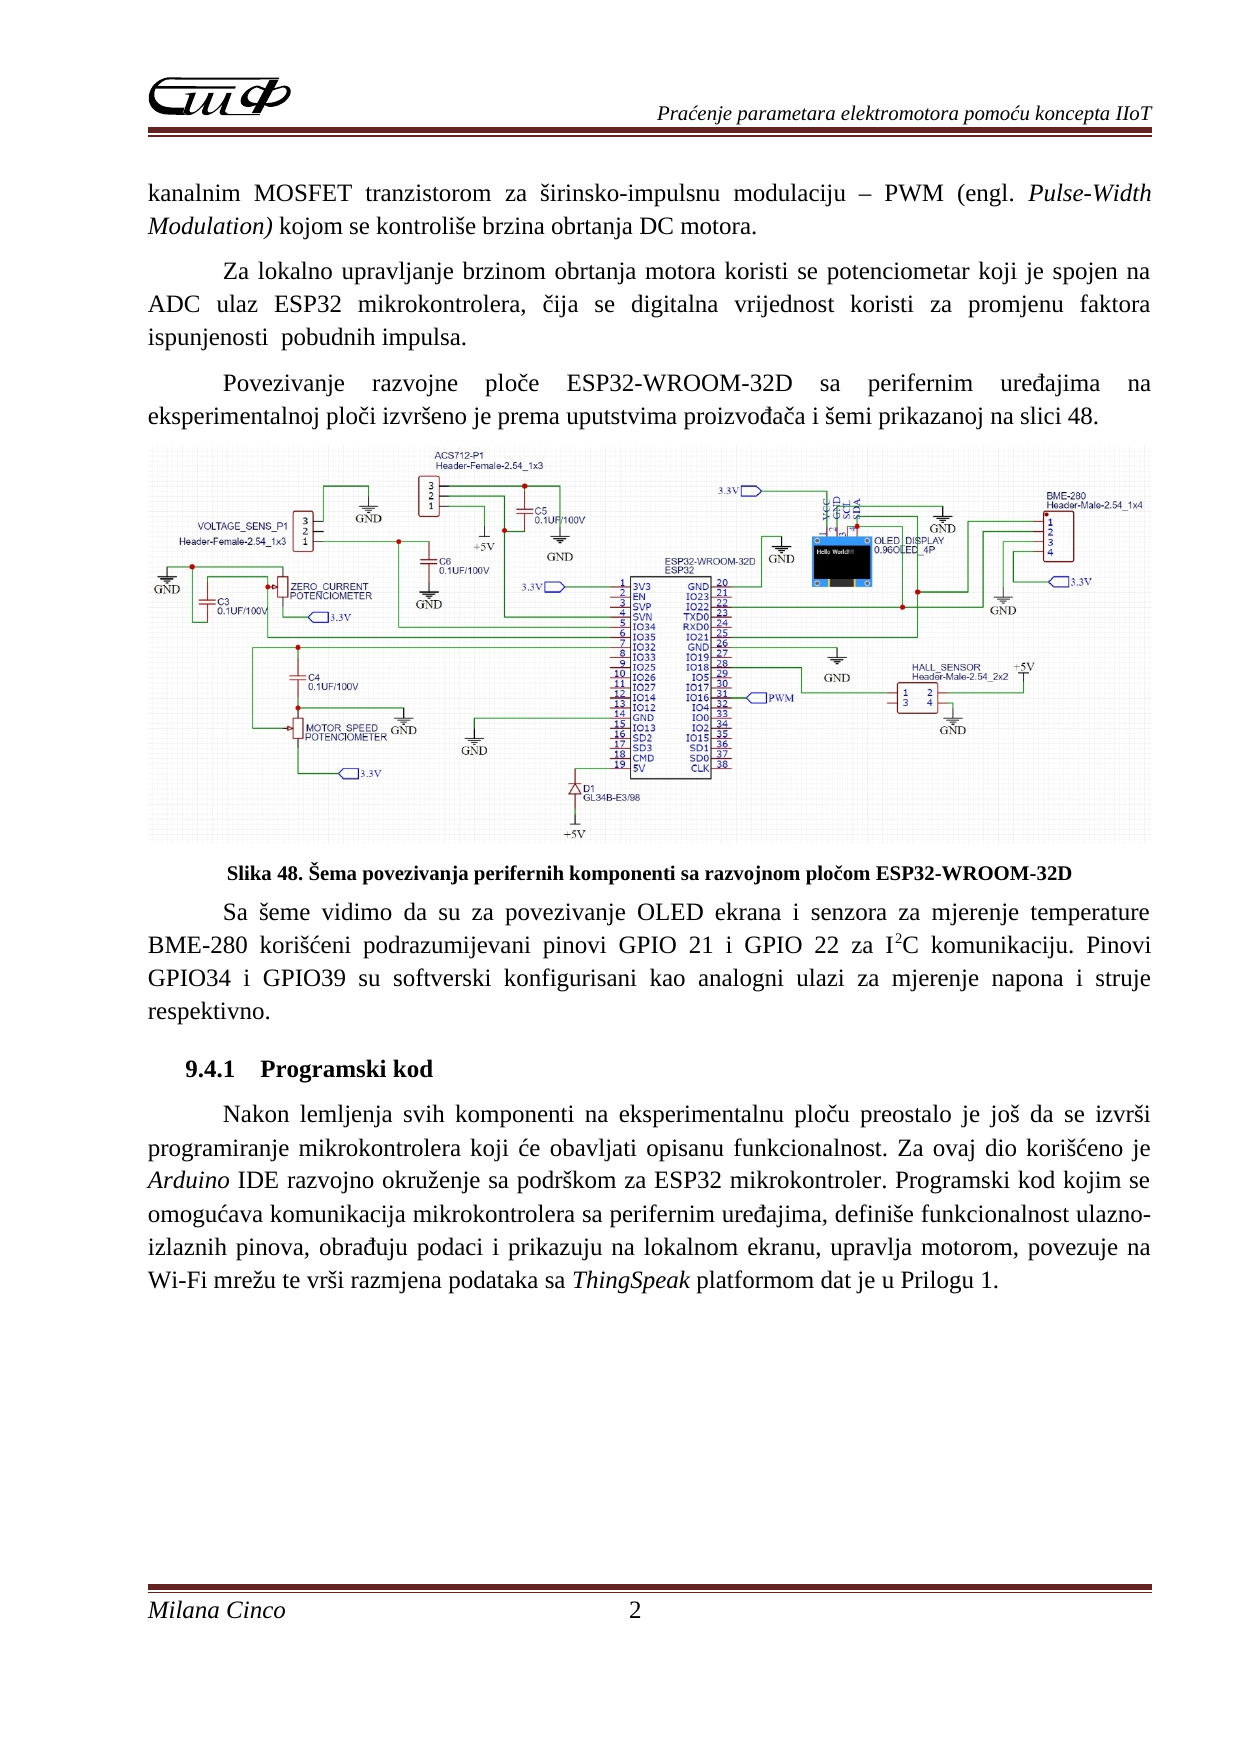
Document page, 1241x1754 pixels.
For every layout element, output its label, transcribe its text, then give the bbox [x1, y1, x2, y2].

picture [147, 446, 1152, 844]
text Slika 48. Šema povezivanja perifernih komponenti sa razvojnom pločom ESP32-WROOM-32D [148, 860, 1152, 884]
text Sa šeme vidimo da su za povezivanje OLED ekrana i senzora za mjerenje temperature BME-280 korišćeni podrazumijevani pinovi GPIO 21 i GPIO 22 za I2C komunikaciju. Pinovi GPIO34 i GPIO39 su softverski konfigurisani kao analogni ulazi za mjerenje napona i struje respektivno. [148, 897, 1152, 1025]
text Povezivanje razvojne ploče ESP32-WROOM-32D sa perifernim uređajima na eksperimentalnoj ploči izvršeno je prema uputstvima proizvođača i šemi prikazanoj na slici 48. [148, 368, 1152, 430]
subtitle Programski kod [185, 1054, 1152, 1083]
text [148, 178, 1152, 240]
text Nakon lemljenja svih komponenti na eksperimentalnu ploču preostalo je još da se izvrši programiranje mikrokontrolera koji će obavljati opisanu funkcionalnost. Za ovaj dio korišćeno je Arduino IDE razvojno okruženje sa podrškom za ESP32 mikrokontroler. Programski kod kojim se omogućava komunikacija mikrokontrolera sa perifernim uređajima, definiše funkcionalnost ulazno-izlaznih pinova, obrađuju podaci i prikazuju na lokalnom ekranu, upravlja motorom, povezuje na Wi-Fi mrežu te vrši razmjena podataka sa ThingSpeak platformom dat je u Prilogu 1. [148, 1099, 1152, 1293]
text Za lokalno upravljanje brzinom obrtanja motora koristi se potenciometar koji je spojen na ADC ulaz ESP32 mikrokontrolera, čija se digitalna vrijednost koristi za promjenu faktora ispunjenosti pobudnih impulsa. [148, 256, 1152, 351]
